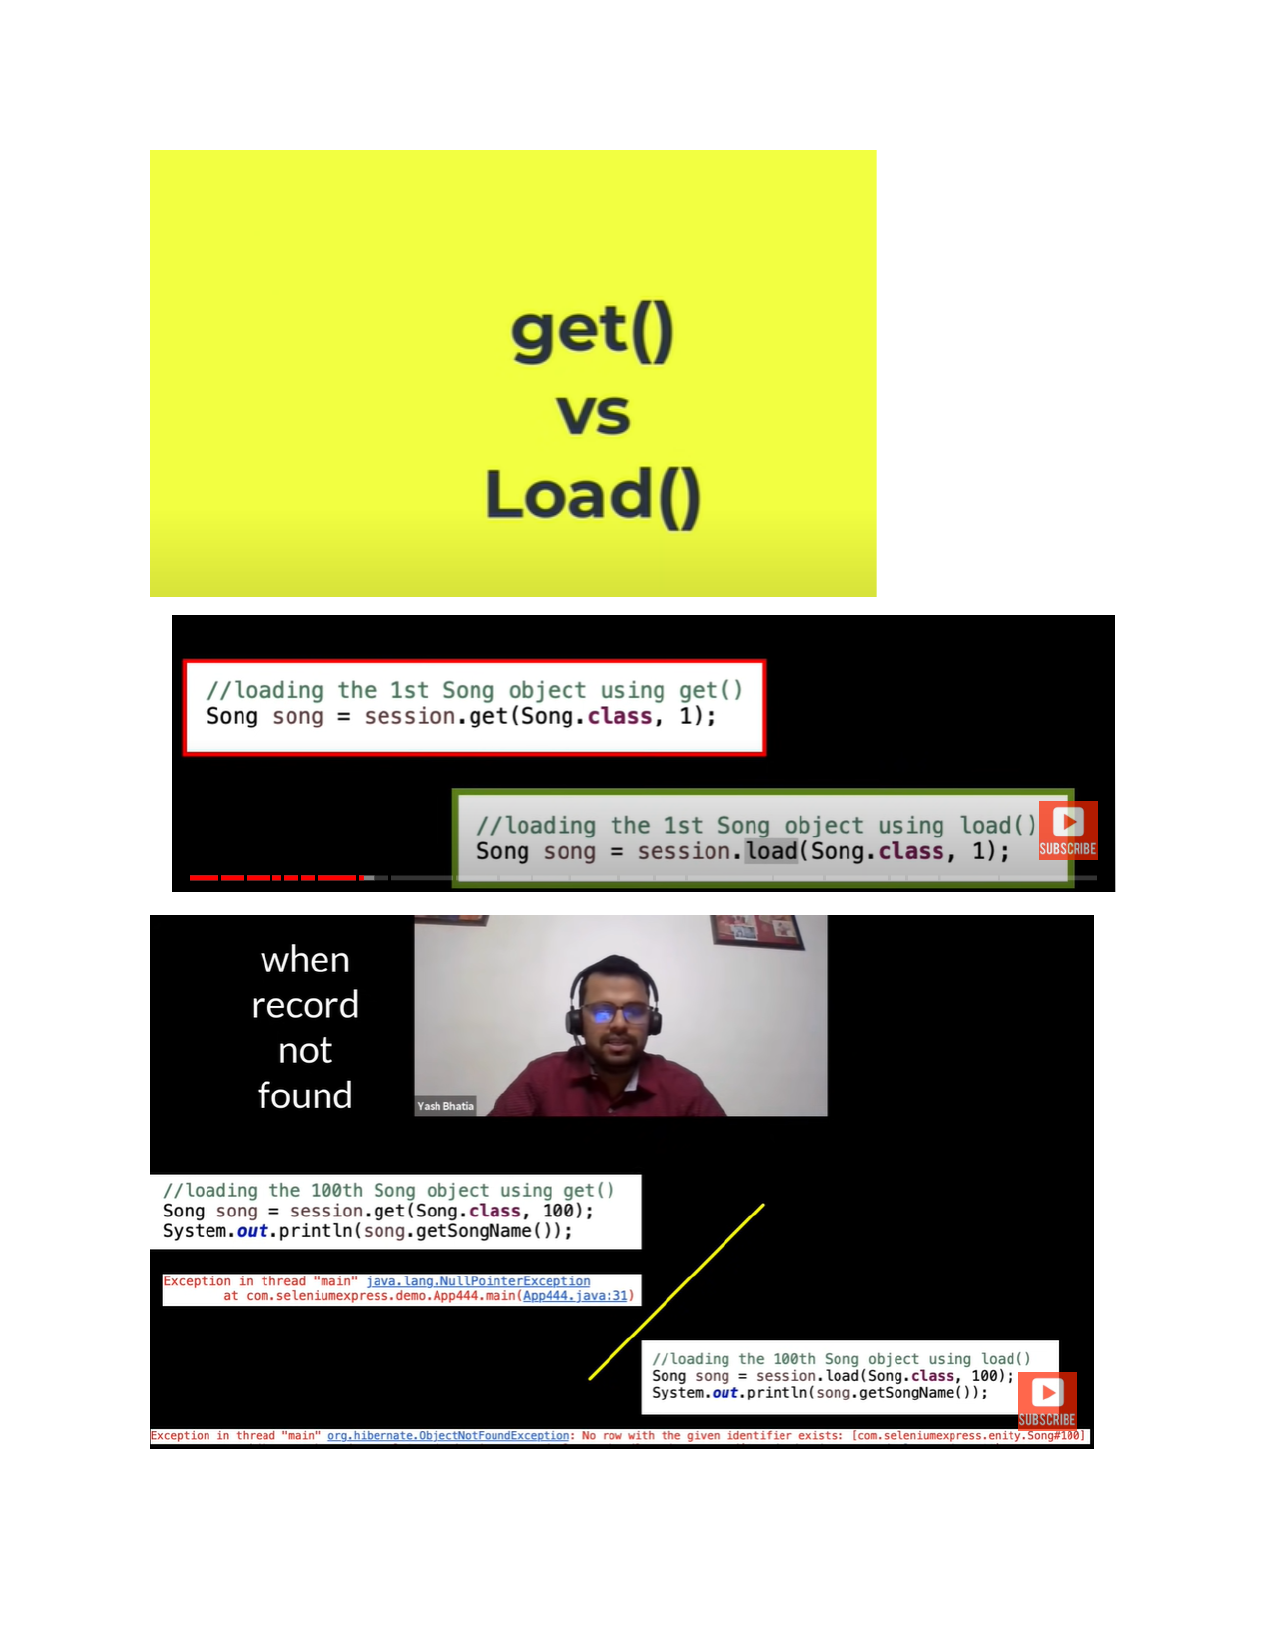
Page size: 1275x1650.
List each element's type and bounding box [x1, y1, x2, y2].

picture [150, 910, 1125, 1460]
picture [150, 615, 1125, 892]
picture [150, 150, 877, 597]
